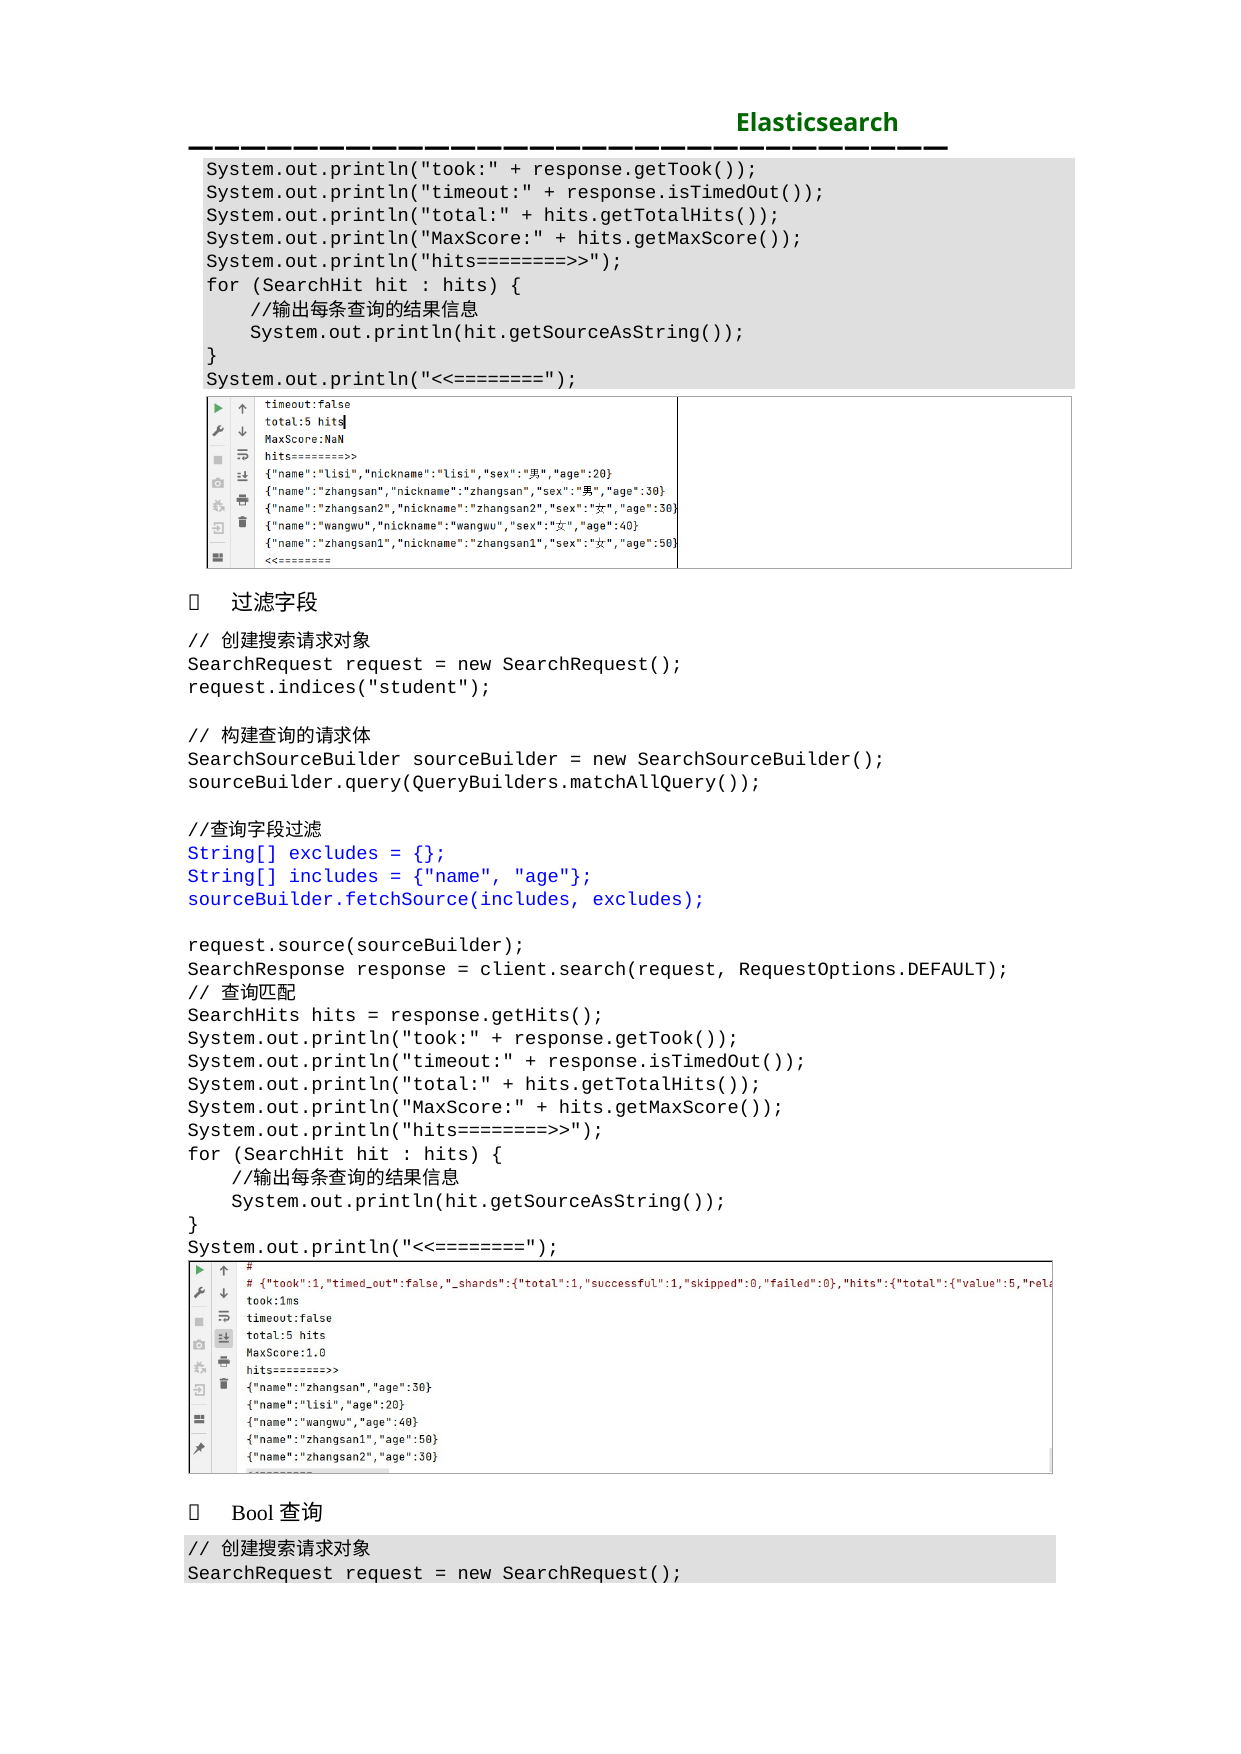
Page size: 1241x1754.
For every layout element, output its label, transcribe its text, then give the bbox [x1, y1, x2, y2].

list 过滤字段 [187, 587, 1076, 617]
picture [208, 397, 677, 568]
text request.source(sourceBuilder); [187, 936, 1076, 957]
text SearchRequest request = new SearchRequest(); request.indices("student"); [187, 655, 684, 699]
text System.out.println("<<========"); [187, 1237, 1076, 1259]
list Bool 查询 [187, 1497, 1076, 1527]
text // 查询匹配 [187, 980, 1076, 1004]
text String[] includes = {"name", "age"}; sourceBuilder.fetchSource(includes, excludes); [187, 867, 707, 911]
text SearchHits hits = response.getHits(); System.out.println("took:" + response.getTook()); System.out.println("timeout:" + response.isTimedOut()); System.out.println("total:" + hits.getTotalHits()); System.out.println("MaxScore:" + hits.getMaxScore()); System.out.println("hits========>>"); [187, 1006, 808, 1142]
picture [190, 1262, 1052, 1473]
text String[] excludes = {}; [187, 844, 1076, 865]
text SearchResponse response = client.search(request, RequestOptions.DEFAULT); [187, 959, 1076, 980]
text //查询字段过滤 [187, 817, 1076, 842]
text //输出每条查询的结果信息System.out.println(hit.getSourceAsString()); [231, 1165, 726, 1213]
text } [187, 1214, 1076, 1236]
text // 创建搜索请求对象 [187, 627, 1076, 653]
text SearchSourceBuilder sourceBuilder = new SearchSourceBuilder(); sourceBuilder.query(QueryBuilders.matchAllQuery()); [187, 749, 887, 794]
text // 构建查询的请求体 [187, 722, 1076, 748]
text for (SearchHit hit : hits) { [187, 1143, 1076, 1164]
